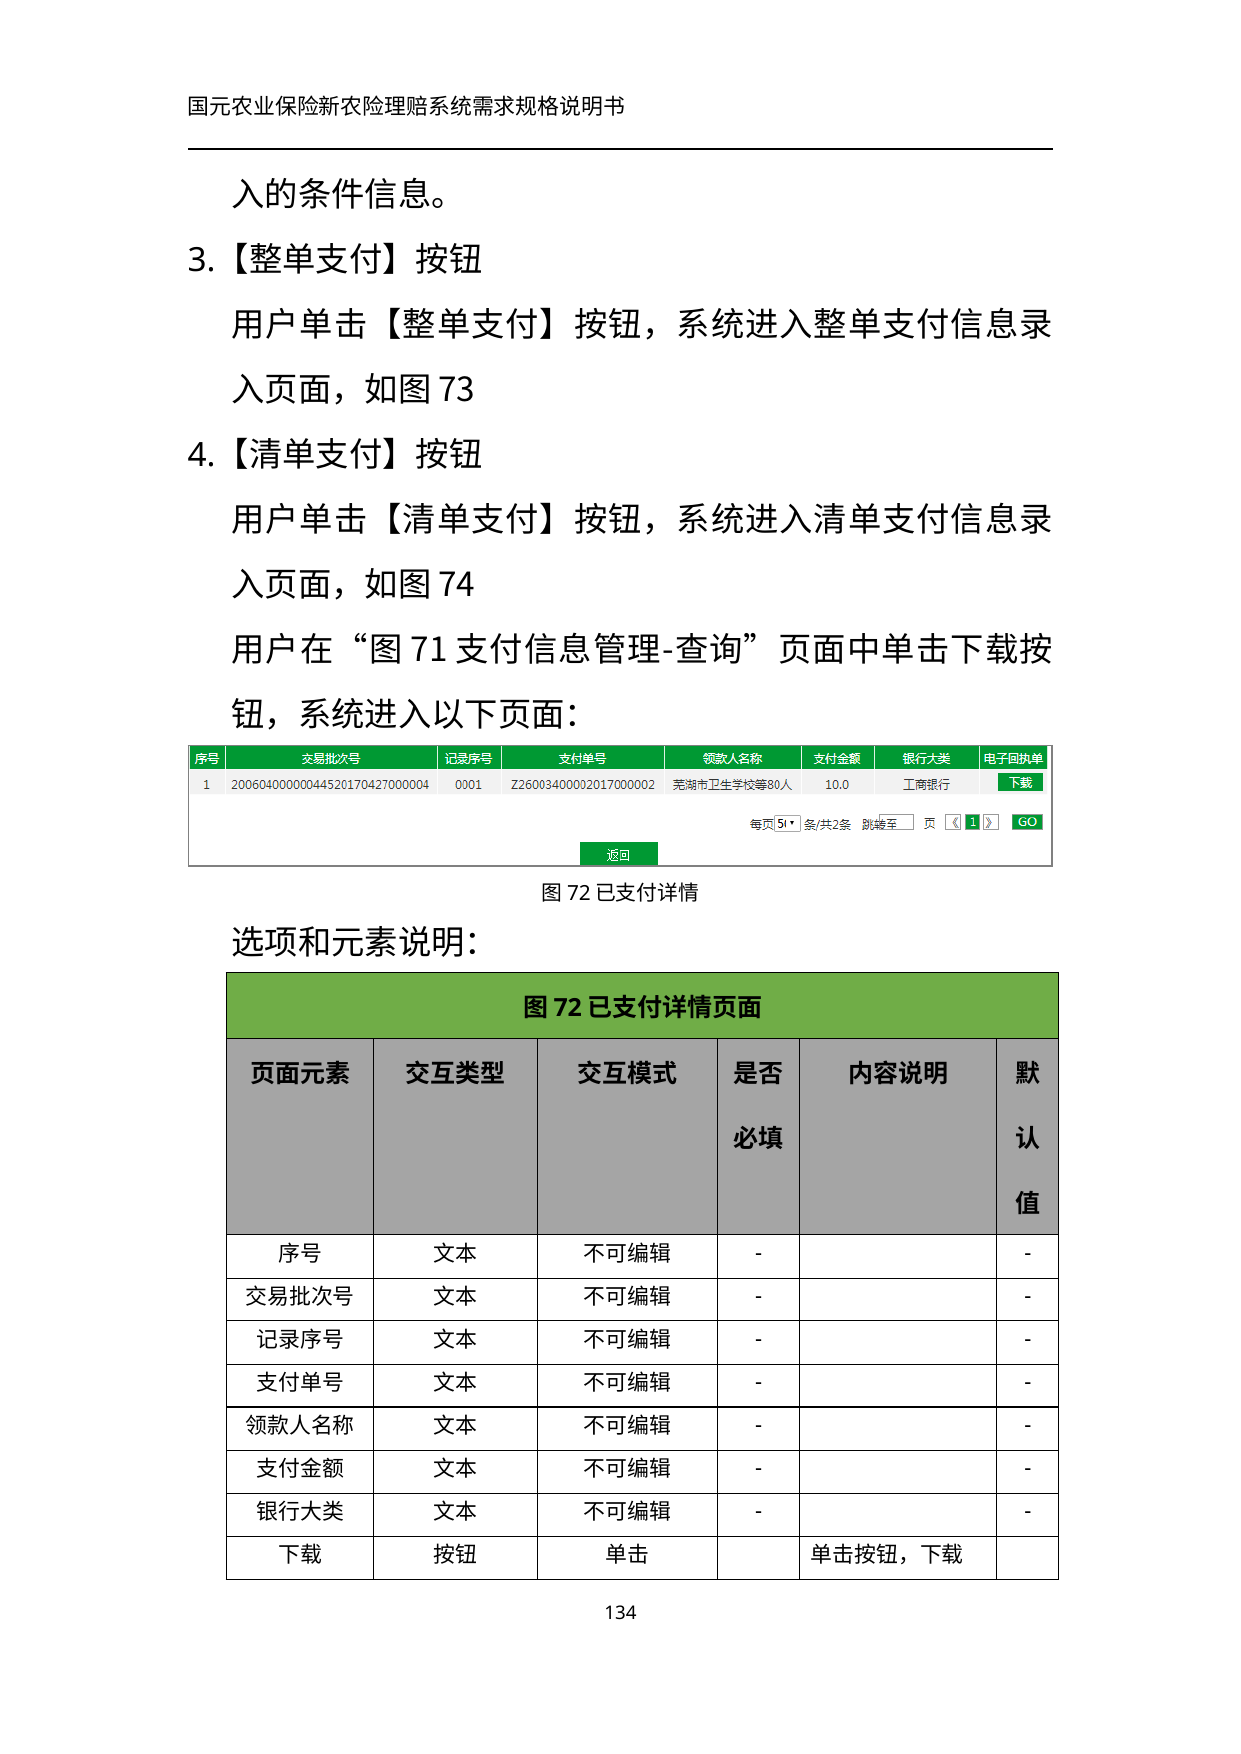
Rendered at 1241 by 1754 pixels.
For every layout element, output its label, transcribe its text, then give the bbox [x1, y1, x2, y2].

text 用户在“图71支付信息管理-查询”页面中单击下载按钮，系统进入以下页面： [231, 615, 1053, 745]
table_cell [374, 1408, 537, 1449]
text 图 72已支付详情 [187, 875, 1053, 907]
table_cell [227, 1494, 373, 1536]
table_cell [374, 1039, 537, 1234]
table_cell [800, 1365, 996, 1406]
text 用户单击【整单支付】按钮，系统进入整单支付信息录入页面，如图73 [231, 290, 1053, 420]
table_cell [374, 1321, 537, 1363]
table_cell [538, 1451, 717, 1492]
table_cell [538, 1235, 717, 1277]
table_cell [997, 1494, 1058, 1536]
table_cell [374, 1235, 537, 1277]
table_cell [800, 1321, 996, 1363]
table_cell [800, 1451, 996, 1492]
picture [189, 746, 1051, 865]
text 4.【清单支付】按钮 [187, 420, 1053, 485]
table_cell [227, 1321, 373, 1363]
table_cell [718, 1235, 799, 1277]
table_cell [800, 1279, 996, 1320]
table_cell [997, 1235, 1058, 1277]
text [231, 160, 1053, 225]
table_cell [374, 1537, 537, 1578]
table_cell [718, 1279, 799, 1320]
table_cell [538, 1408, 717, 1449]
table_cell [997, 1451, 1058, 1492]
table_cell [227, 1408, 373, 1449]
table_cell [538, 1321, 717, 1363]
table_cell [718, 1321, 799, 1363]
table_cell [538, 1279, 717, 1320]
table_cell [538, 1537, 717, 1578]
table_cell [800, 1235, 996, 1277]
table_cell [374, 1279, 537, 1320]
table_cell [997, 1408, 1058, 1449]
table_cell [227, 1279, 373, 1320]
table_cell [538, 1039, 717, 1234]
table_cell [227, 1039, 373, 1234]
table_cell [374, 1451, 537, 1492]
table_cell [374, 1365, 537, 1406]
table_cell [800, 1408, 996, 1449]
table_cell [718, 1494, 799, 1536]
text 3.【整单支付】按钮 [187, 225, 1053, 290]
text 用户单击【清单支付】按钮，系统进入清单支付信息录入页面，如图74 [231, 485, 1053, 615]
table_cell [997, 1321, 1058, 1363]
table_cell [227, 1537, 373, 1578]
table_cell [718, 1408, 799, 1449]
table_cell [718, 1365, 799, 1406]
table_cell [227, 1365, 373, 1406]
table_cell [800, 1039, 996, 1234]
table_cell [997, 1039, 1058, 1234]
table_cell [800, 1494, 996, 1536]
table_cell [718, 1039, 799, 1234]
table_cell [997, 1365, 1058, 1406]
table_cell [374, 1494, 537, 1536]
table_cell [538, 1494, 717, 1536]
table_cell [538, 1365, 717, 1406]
text 选项和元素说明： [231, 907, 1053, 972]
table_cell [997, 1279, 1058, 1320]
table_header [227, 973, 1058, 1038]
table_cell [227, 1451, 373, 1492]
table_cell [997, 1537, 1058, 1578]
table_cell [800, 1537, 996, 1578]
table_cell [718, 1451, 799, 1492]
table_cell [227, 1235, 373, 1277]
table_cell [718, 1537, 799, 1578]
